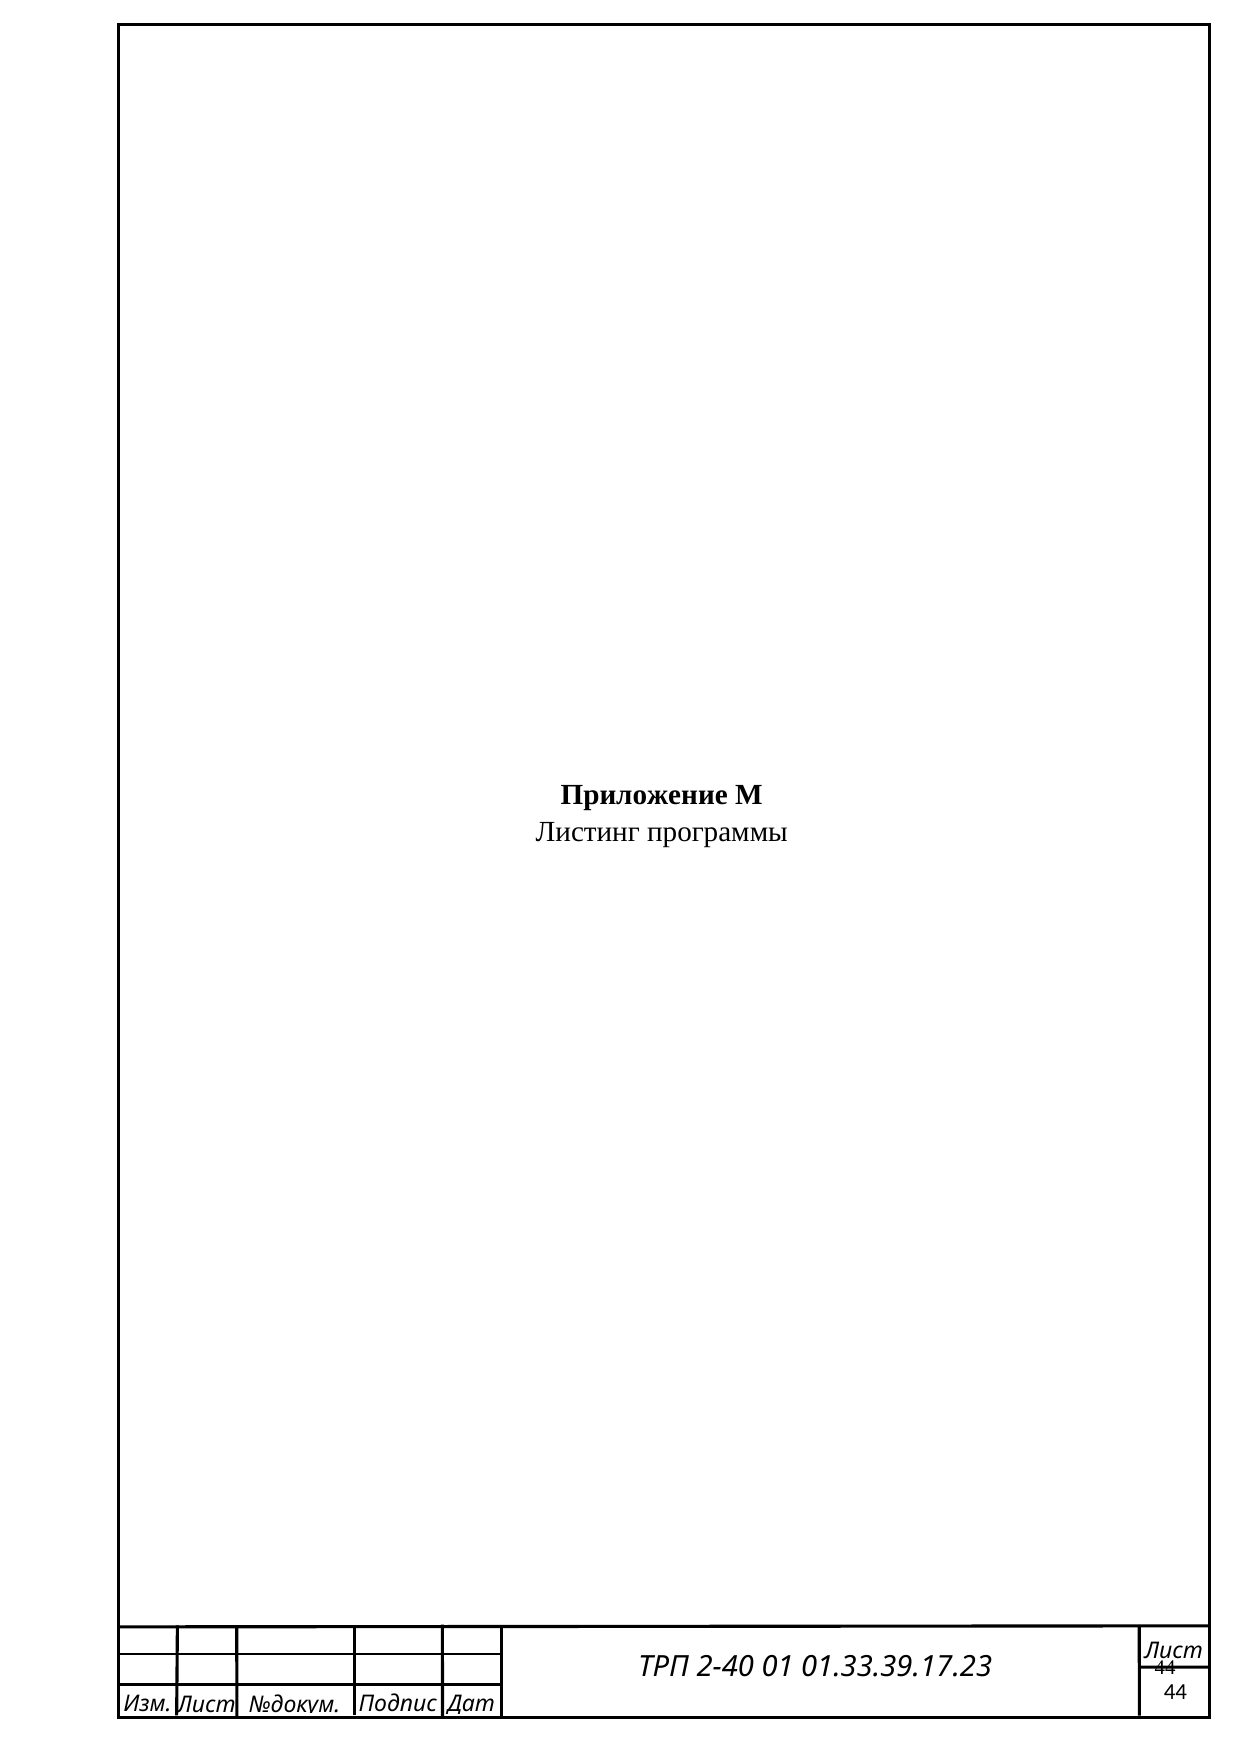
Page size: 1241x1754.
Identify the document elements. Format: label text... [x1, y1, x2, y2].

text Приложение М [148, 774, 1175, 812]
text Листинг программы [148, 812, 1175, 849]
